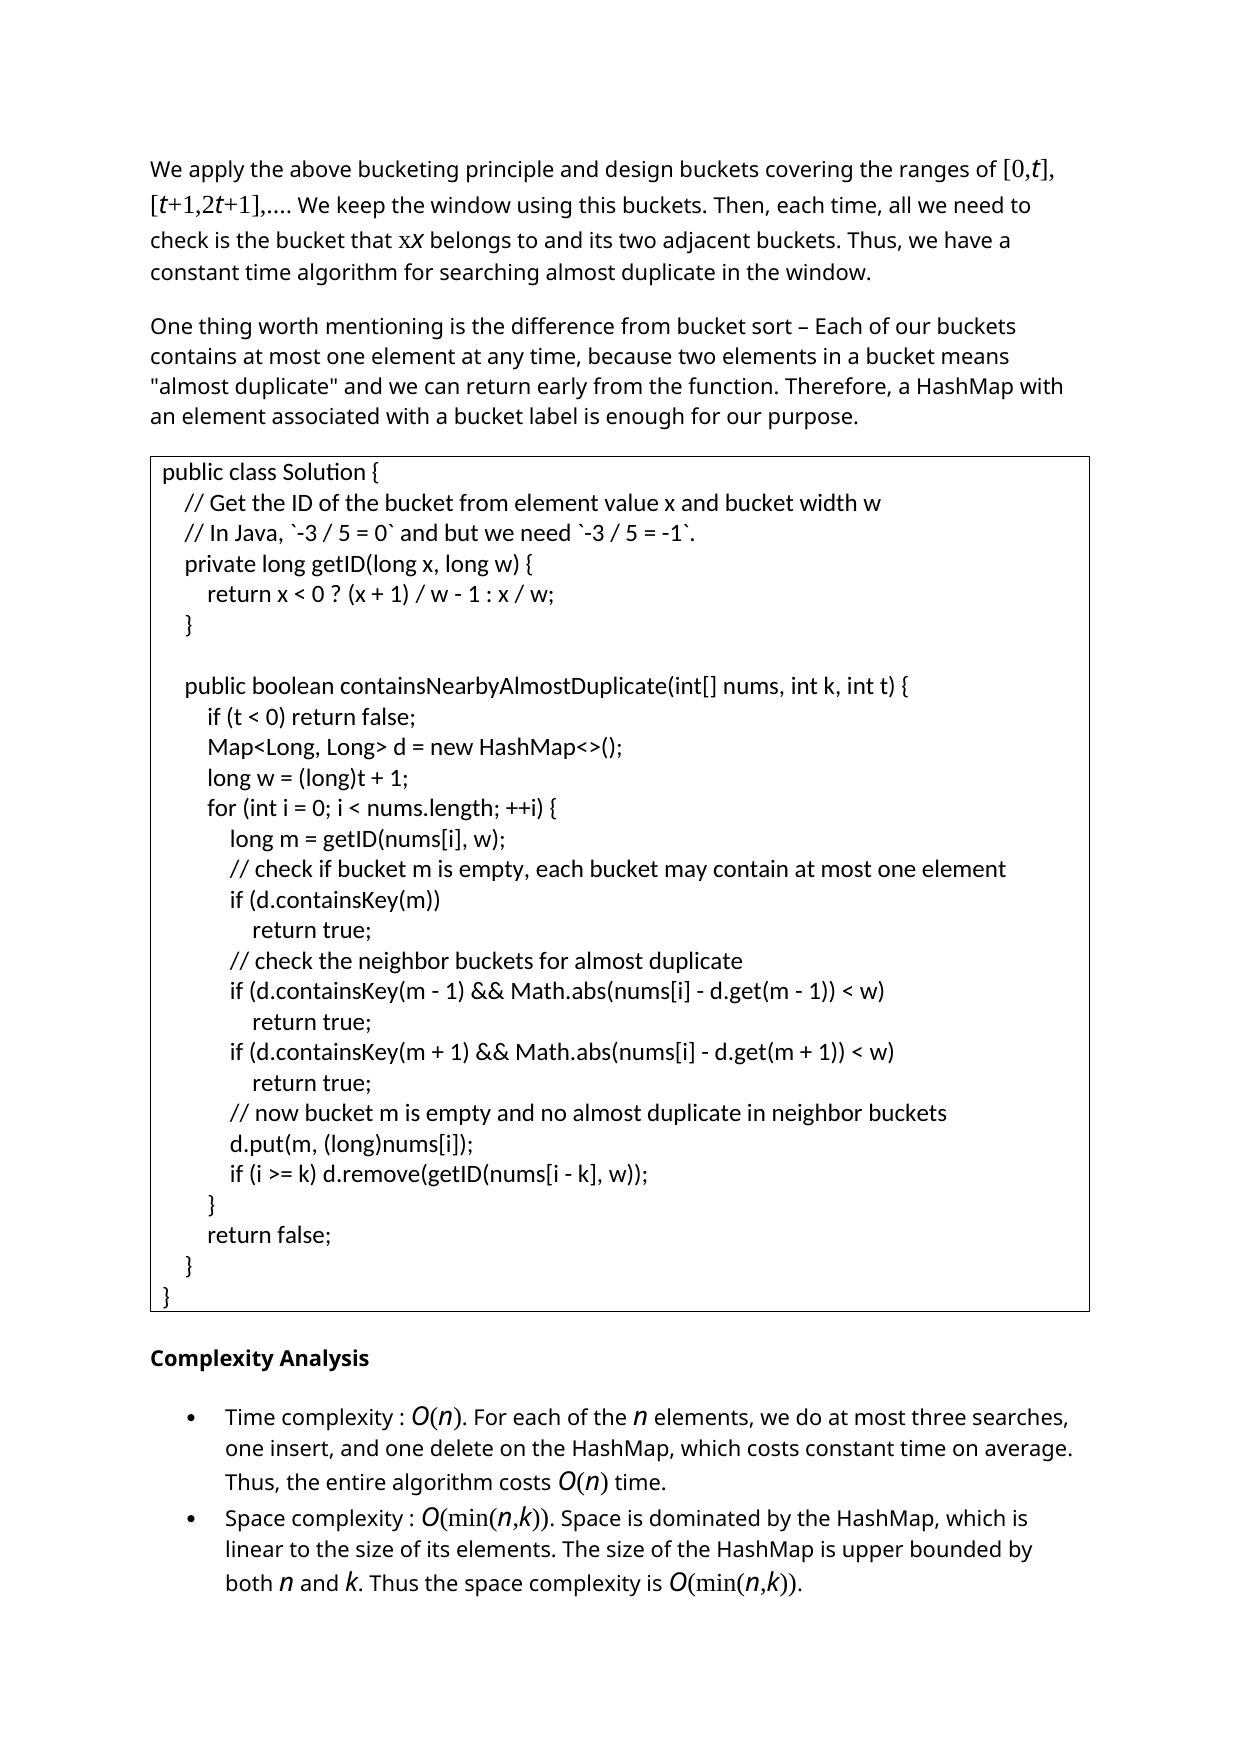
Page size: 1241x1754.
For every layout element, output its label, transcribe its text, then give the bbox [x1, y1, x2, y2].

text Complexity Analysis [150, 1343, 1090, 1372]
text One thing worth mentioning is the difference from bucket sort – Each of our buckets contains at most one element at any time, because two elements in a bucket means "almost duplicate" and we can return early from the function. Therefore, a HashMap with an element associated with a bucket label is enough for our purpose. [150, 311, 1090, 431]
list Space complexity : O(min(n,k)). Space is dominated by the HashMap, which is linear to the size of its elements. The size of the HashMap is upper bounded by both n and k. Thus the space complexity is O(min(n,k)). [187, 1498, 1090, 1599]
list Time complexity : O(n). For each of the n elements, we do at most three searches, one insert, and one delete on the HashMap, which costs constant time on average. Thus, the entire algorithm costs O(n) time. [187, 1397, 1090, 1498]
text We apply the above bucketing principle and design buckets covering the ranges of [0,t],[t+1,2t+1],.... We keep the window using this buckets. Then, each time, all we need to check is the bucket that xx belongs to and its two adjacent buckets. Thus, we have a constant time algorithm for searching almost duplicate in the window. [150, 150, 1090, 286]
table_header public class Solution { // Get the ID of the bucket from element value x and bucket width w // In Java, `-3 / 5 = 0` and but we need `-3 / 5 = -1`. private long getID(long x, long w) { return x < 0 ? (x + 1) / w - 1 : x / w; } public boolean containsNearbyAlmostDuplicate(int[] nums, int k, int t) { if (t < 0) return false; Map<Long, Long> d = new HashMap<>(); long w = (long)t + 1; for (int i = 0; i < nums.length; ++i) { long m = getID(nums[i], w); // check if bucket m is empty, each bucket may contain at most one element if (d.containsKey(m)) return true; // check the neighbor buckets for almost duplicate if (d.containsKey(m - 1) && Math.abs(nums[i] - d.get(m - 1)) < w) return true; if (d.containsKey(m + 1) && Math.abs(nums[i] - d.get(m + 1)) < w) return true; // now bucket m is empty and no almost duplicate in neighbor buckets d.put(m, (long)nums[i]); if (i >= k) d.remove(getID(nums[i - k], w)); } return false; } } [151, 457, 1089, 1311]
